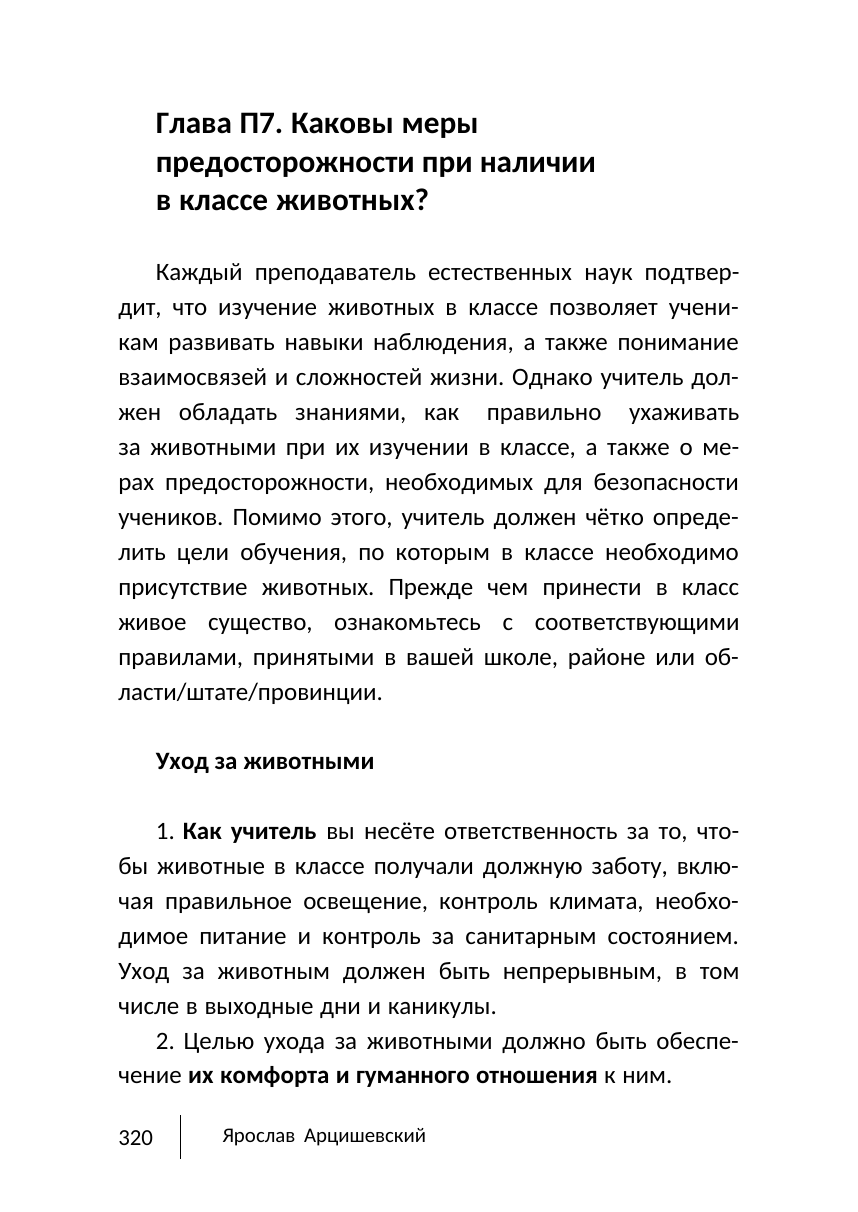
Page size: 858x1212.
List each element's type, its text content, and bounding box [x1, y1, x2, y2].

list Целью ухода за животными должно быть обеспе- чение их комфорта и гуманного отношения к ним. [118, 1025, 739, 1090]
subtitle Глава П7. Каковы меры предосторожности при наличии в классе животных? [156, 103, 598, 218]
list Как учитель вы несёте ответственность за то, что- бы животные в классе получали должную заботу, вклю- чая правильное освещение, контроль климата, необхо- димое питание и контроль за санитарным состоянием. Уход за животным должен быть непрерывным, в том числе в выходные дни и каникулы. [118, 815, 739, 1021]
subtitle Уход за животными [156, 745, 751, 775]
text Каждый преподаватель естественных наук подтвер- дит, что изучение животных в классе позволяет учени- кам развивать навыки наблюдения, а также понимание взаимосвязей и сложностей жизни. Однако учитель дол- жен обладать знаниями, как правильно ухаживать за животными при их изучении в классе, а также о ме- рах предосторожности, необходимых для безопасности учеников. Помимо этого, учитель должен чётко опреде- лить цели обучения, по которым в классе необходимо присутствие животных. Прежде чем принести в класс живое существо, ознакомьтесь с соответствующими правилами, принятыми в вашей школе, районе или об- ласти/штате/провинции. [118, 256, 739, 707]
